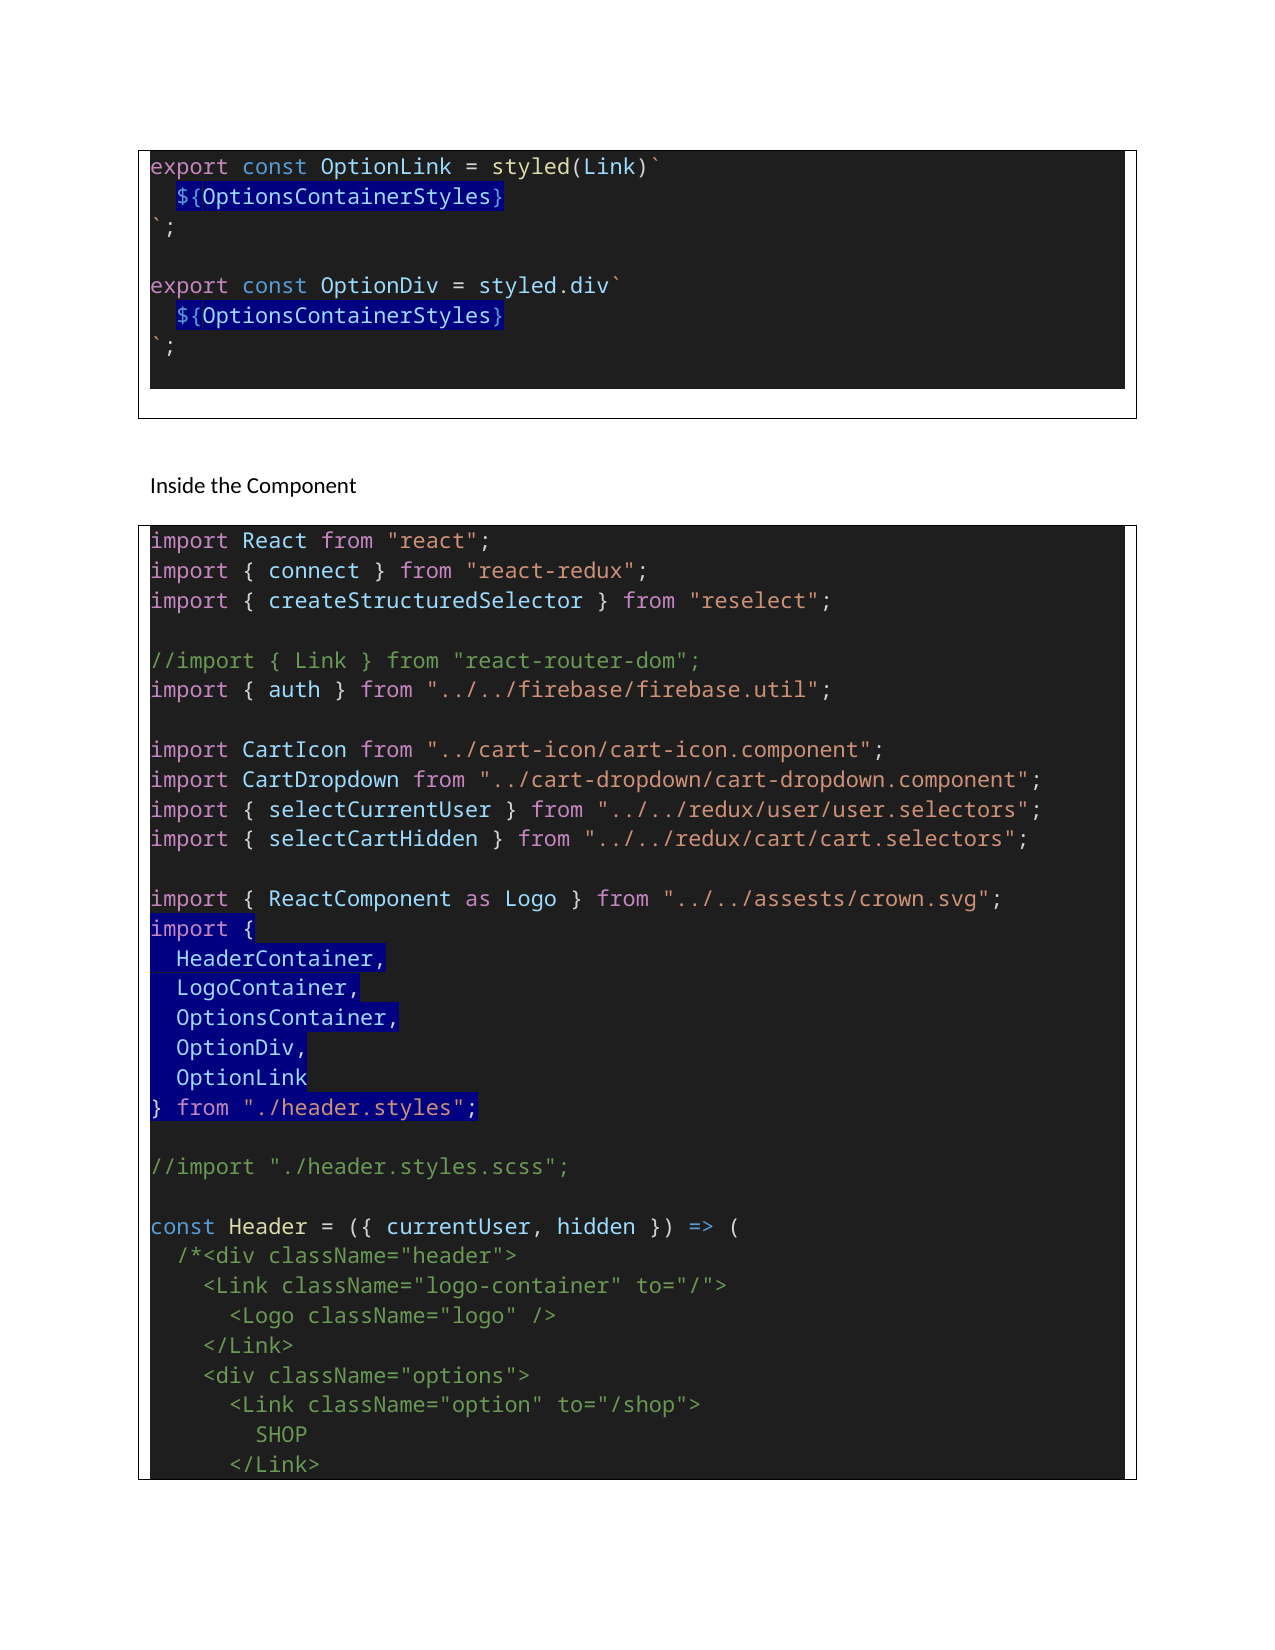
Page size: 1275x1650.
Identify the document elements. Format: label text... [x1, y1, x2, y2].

text Inside the Component [150, 471, 1125, 499]
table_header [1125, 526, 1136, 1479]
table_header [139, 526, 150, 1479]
